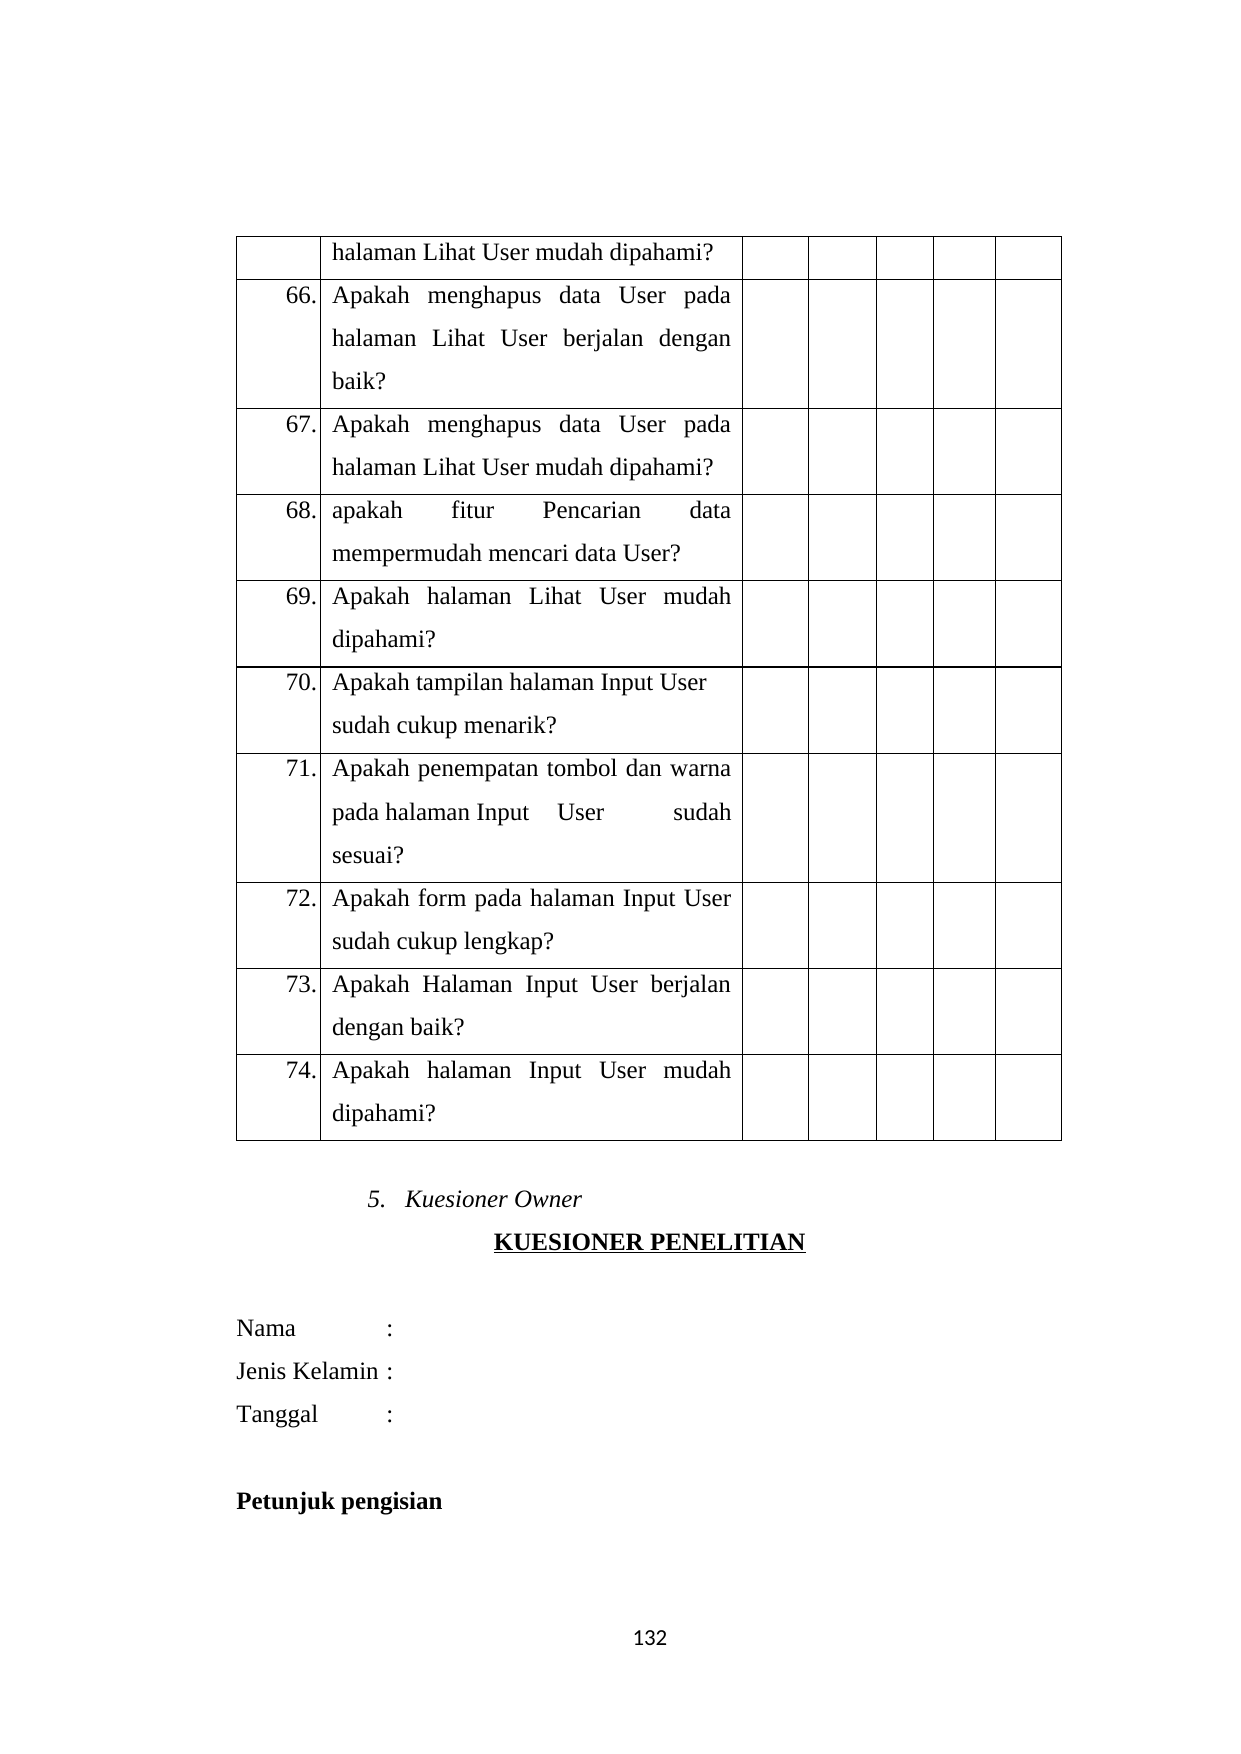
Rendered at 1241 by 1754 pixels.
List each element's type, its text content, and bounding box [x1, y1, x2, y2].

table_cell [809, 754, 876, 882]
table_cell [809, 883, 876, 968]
text Jenis Kelamin : [236, 1356, 1063, 1385]
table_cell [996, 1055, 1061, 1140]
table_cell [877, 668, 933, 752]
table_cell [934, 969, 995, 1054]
list Kuesioner Owner [367, 1184, 1063, 1213]
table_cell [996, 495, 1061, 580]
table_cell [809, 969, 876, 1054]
text KUESIONER PENELITIAN [236, 1227, 1063, 1256]
text Nama : [236, 1313, 1063, 1342]
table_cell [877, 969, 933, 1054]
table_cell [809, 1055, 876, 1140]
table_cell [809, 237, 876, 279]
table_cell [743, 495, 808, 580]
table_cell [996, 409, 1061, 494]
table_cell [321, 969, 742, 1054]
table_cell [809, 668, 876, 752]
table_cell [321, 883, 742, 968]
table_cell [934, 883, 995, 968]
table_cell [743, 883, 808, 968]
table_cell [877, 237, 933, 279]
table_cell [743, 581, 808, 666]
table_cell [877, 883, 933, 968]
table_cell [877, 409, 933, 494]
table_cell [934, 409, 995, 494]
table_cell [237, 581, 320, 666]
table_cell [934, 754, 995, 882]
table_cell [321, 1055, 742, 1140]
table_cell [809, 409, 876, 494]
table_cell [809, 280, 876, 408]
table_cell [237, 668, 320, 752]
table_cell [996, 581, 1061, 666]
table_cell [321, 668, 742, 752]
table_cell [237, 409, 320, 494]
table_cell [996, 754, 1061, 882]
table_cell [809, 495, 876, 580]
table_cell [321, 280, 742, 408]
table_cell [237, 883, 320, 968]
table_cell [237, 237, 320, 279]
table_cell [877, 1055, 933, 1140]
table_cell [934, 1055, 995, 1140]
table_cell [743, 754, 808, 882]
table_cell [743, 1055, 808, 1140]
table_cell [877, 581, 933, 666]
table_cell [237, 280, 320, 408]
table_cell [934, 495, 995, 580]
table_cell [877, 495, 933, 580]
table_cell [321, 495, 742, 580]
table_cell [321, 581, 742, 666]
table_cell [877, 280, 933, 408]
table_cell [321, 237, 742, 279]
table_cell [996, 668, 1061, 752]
text Petunjuk pengisian [236, 1486, 1063, 1514]
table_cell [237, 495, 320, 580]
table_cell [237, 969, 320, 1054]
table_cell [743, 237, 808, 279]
text Tanggal : [236, 1399, 1063, 1428]
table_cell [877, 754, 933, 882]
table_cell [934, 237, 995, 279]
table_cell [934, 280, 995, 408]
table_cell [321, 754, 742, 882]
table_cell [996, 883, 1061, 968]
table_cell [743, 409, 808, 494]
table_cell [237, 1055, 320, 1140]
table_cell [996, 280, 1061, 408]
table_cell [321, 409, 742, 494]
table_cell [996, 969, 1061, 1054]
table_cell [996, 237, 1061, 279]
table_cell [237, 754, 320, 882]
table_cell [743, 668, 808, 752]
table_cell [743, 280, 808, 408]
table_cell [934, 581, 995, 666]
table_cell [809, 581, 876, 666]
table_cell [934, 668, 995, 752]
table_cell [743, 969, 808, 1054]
